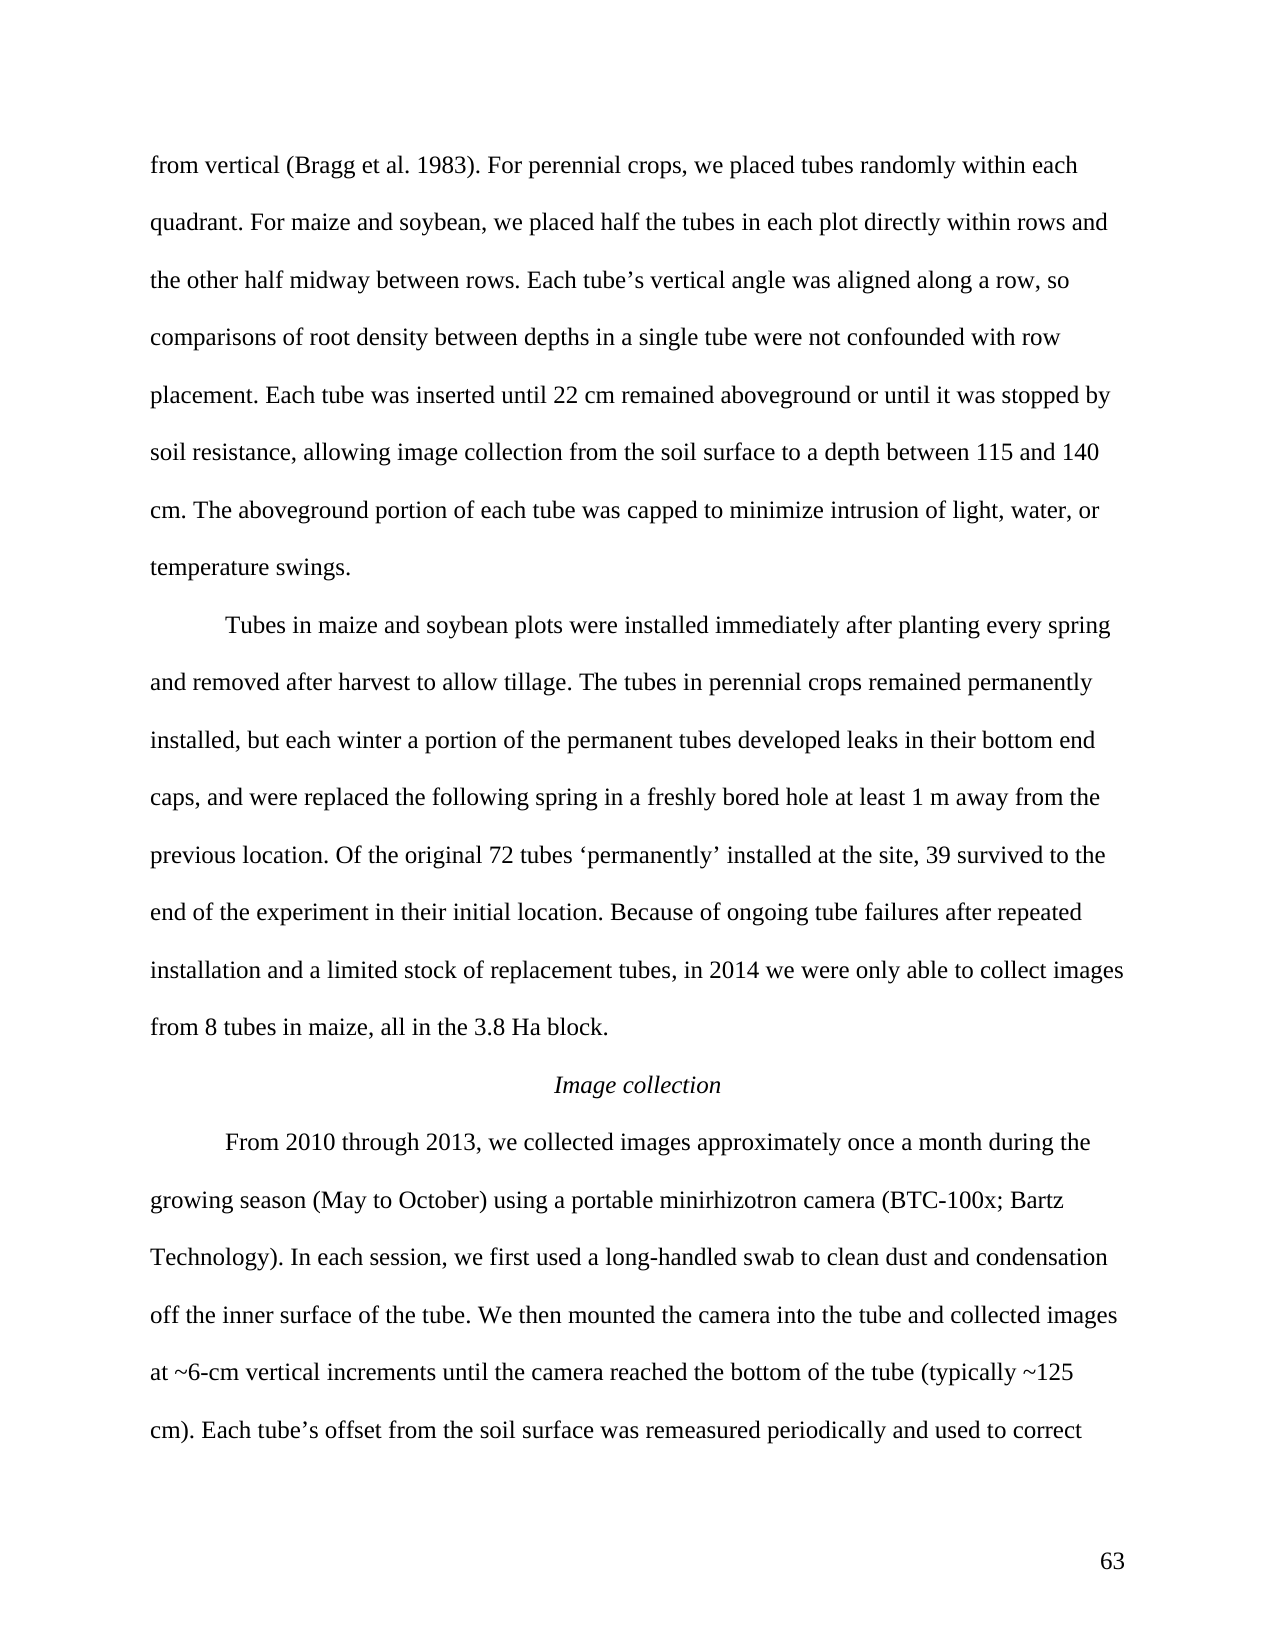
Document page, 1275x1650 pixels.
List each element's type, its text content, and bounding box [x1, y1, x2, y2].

text Tubes in maize and soybean plots were installed immediately after planting every spring and removed after harvest to allow tillage. The tubes in perennial crops remained permanently installed, but each winter a portion of the permanent tubes developed leaks in their bottom end caps, and were replaced the following spring in a freshly bored hole at least 1 m away from the previous location. Of the original 72 tubes ‘permanently’ installed at the site, 39 survived to the end of the experiment in their initial location. Because of ongoing tube failures after repeated installation and a limited stock of replacement tubes, in 2014 we were only able to collect images from 8 tubes in maize, all in the 3.8 Ha block. [150, 610, 1125, 1041]
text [150, 1127, 1125, 1444]
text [150, 150, 1125, 581]
subtitle Image collection [150, 1070, 1125, 1099]
